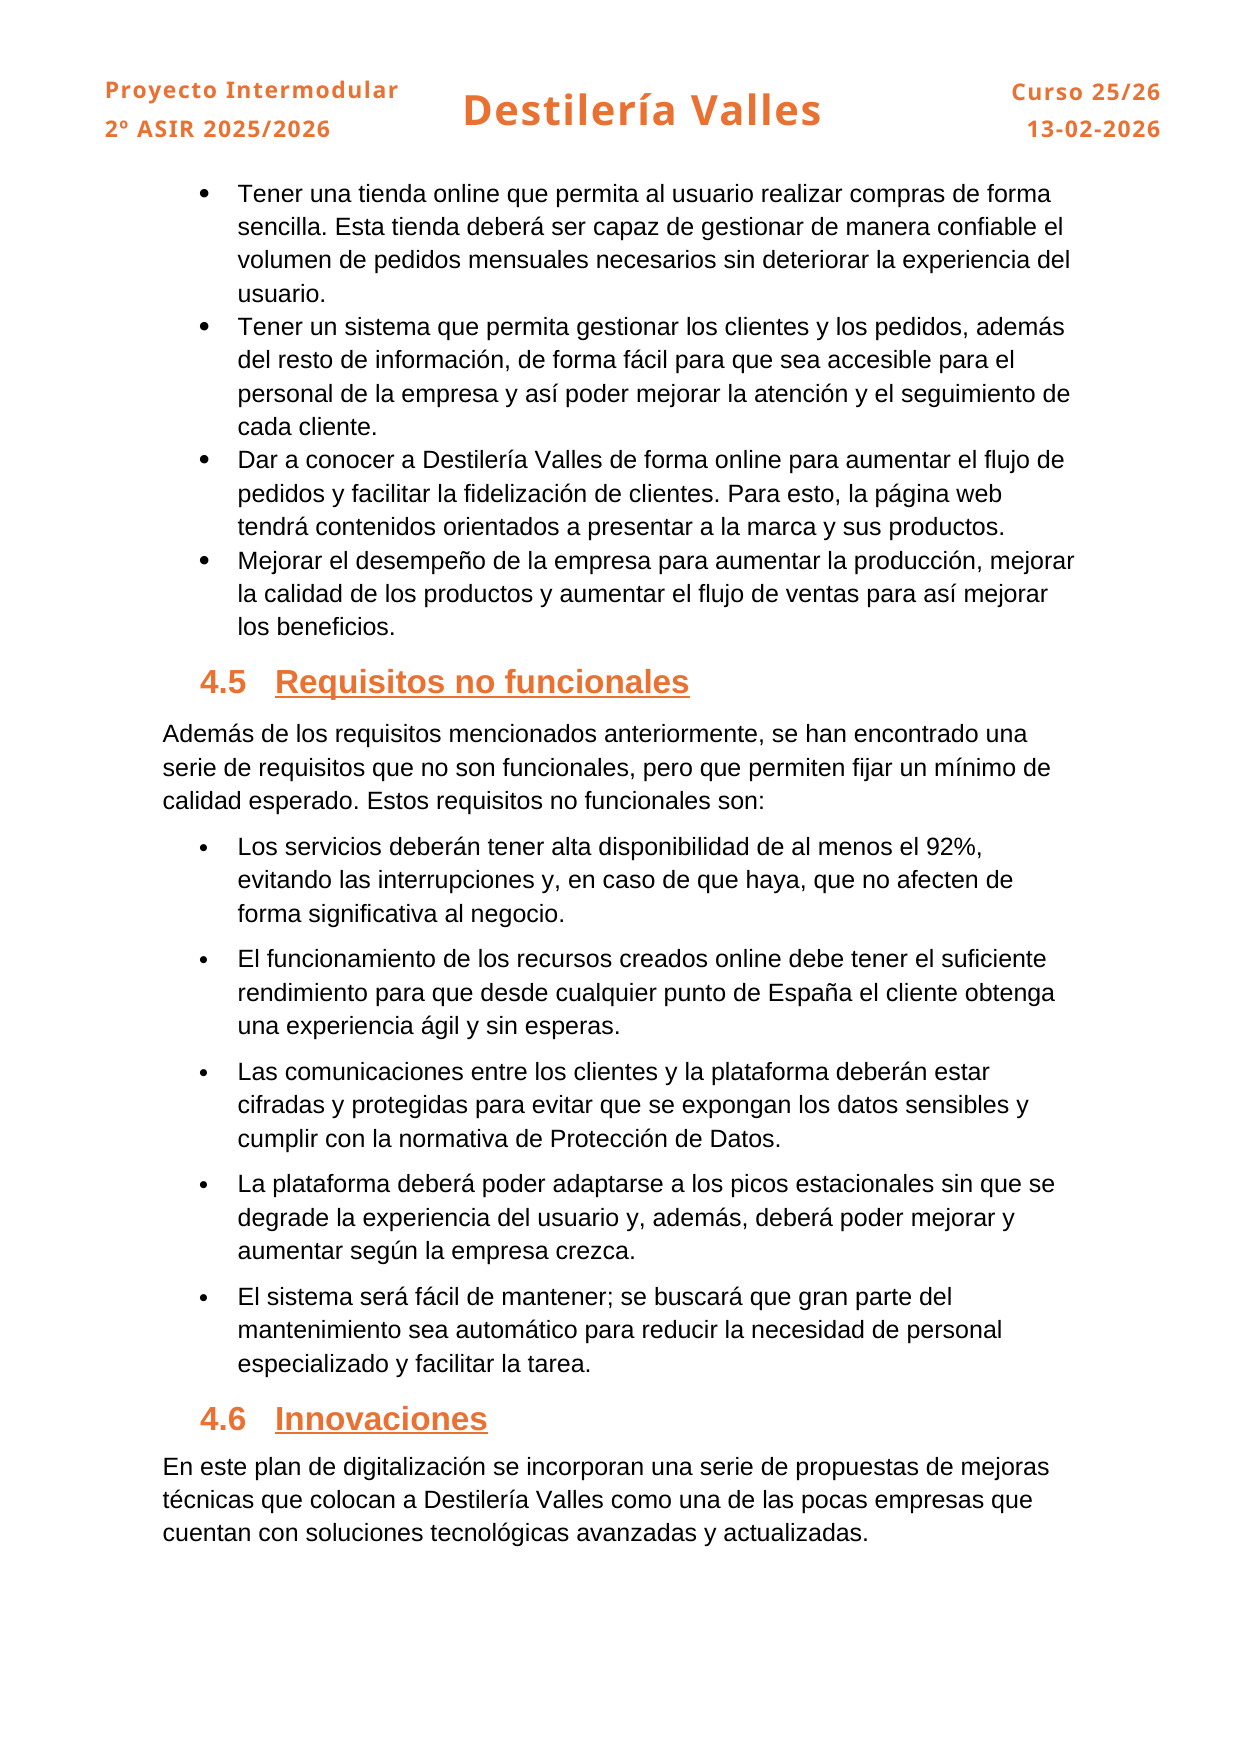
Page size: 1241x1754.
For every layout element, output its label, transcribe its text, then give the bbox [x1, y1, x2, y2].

list Tener una tienda online que permita al usuario realizar compras de forma sencilla. Esta tienda deberá ser capaz de gestionar de manera confiable el volumen de pedidos mensuales necesarios sin deteriorar la experiencia del usuario. [200, 179, 1078, 307]
list La plataforma deberá poder adaptarse a los picos estacionales sin que se degrade la experiencia del usuario y, además, deberá poder mejorar y aumentar según la empresa crezca. [200, 1169, 1078, 1265]
list Los servicios deberán tener alta disponibilidad de al menos el 92%, evitando las interrupciones y, en caso de que haya, que no afecten de forma significativa al negocio. [200, 832, 1078, 927]
list Dar a conocer a Destilería Valles de forma online para aumentar el flujo de pedidos y facilitar la fidelización de clientes. Para esto, la página web tendrá contenidos orientados a presentar a la marca y sus productos. [200, 446, 1078, 541]
list Las comunicaciones entre los clientes y la plataforma deberán estar cifradas y protegidas para evitar que se expongan los datos sensibles y cumplir con la normativa de Protección de Datos. [200, 1057, 1078, 1152]
subtitle Innovaciones [200, 1399, 1078, 1437]
list Tener un sistema que permita gestionar los clientes y los pedidos, además del resto de información, de forma fácil para que sea accesible para el personal de la empresa y así poder mejorar la atención y el seguimiento de cada cliente. [200, 312, 1078, 441]
text Además de los requisitos mencionados anteriormente, se han encontrado una serie de requisitos que no son funcionales, pero que permiten fijar un mínimo de calidad esperado. Estos requisitos no funcionales son: [162, 719, 1078, 815]
list El sistema será fácil de mantener; se buscará que gran parte del mantenimiento sea automático para reducir la necesidad de personal especializado y facilitar la tarea. [200, 1282, 1078, 1377]
list Mejorar el desempeño de la empresa para aumentar la producción, mejorar la calidad de los productos y aumentar el flujo de ventas para así mejorar los beneficios. [200, 546, 1078, 641]
list El funcionamiento de los recursos creados online debe tener el suficiente rendimiento para que desde cualquier punto de España el cliente obtenga una experiencia ágil y sin esperas. [200, 944, 1078, 1040]
subtitle Requisitos no funcionales [200, 662, 1078, 701]
text En este plan de digitalización se incorporan una serie de propuestas de mejoras técnicas que colocan a Destilería Valles como una de las pocas empresas que cuentan con soluciones tecnológicas avanzadas y actualizadas. [162, 1452, 1078, 1547]
